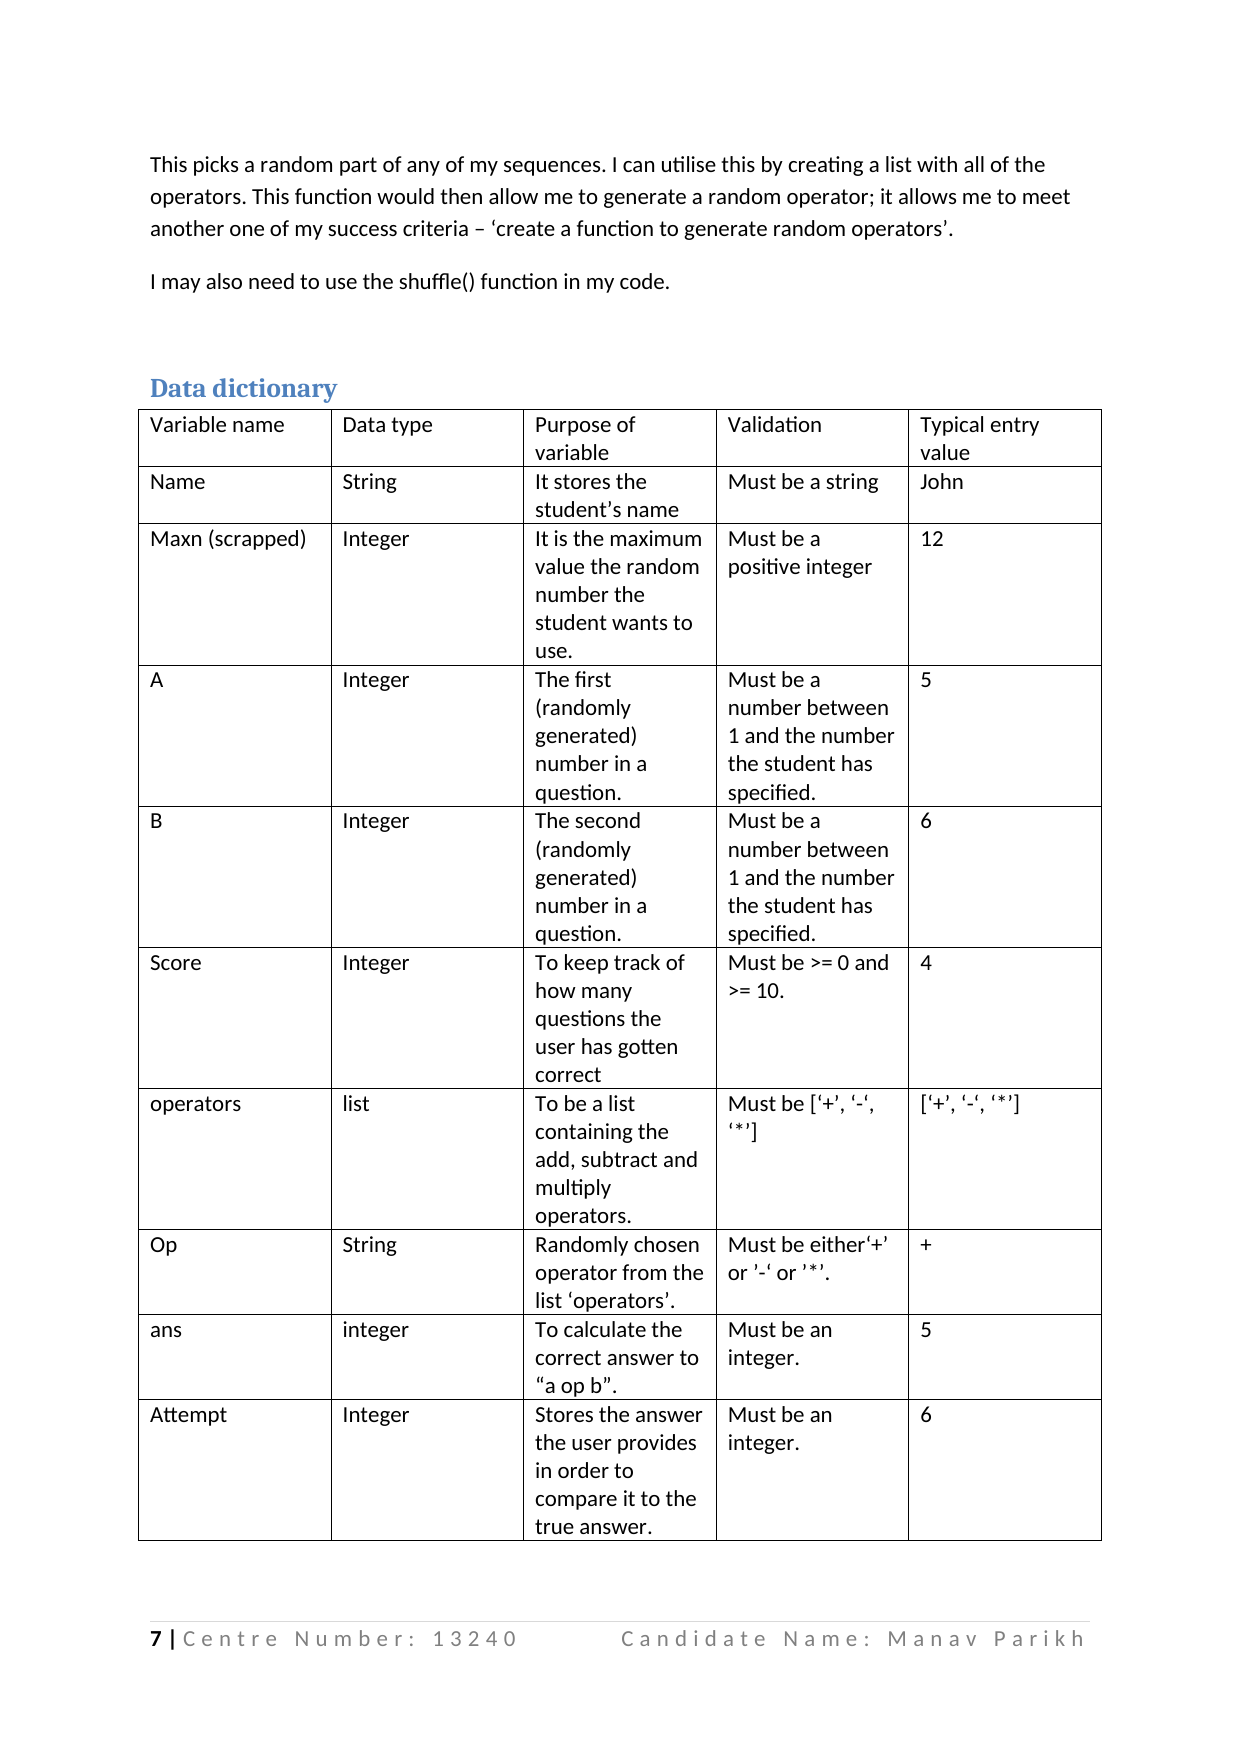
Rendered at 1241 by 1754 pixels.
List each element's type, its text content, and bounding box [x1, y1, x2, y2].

table_header Validation [717, 410, 908, 466]
table_cell Name [139, 467, 331, 523]
table_cell Must be a number between 1 and the number the student has specified. [717, 807, 908, 947]
table_cell Integer [332, 666, 523, 806]
table_cell Stores the answer the user provides in order to compare it to the true answer. [524, 1400, 716, 1540]
table_cell John [909, 467, 1101, 523]
table_cell operators [139, 1089, 331, 1229]
table_cell String [332, 467, 523, 523]
text This picks a random part of any of my sequences. I can utilise this by creating a list with all of the operators. This function would then allow me to generate a random operator; it allows me to meet another one of my success criteria – ‘create a function to generate random operators’. [150, 150, 1090, 242]
table_cell ans [139, 1315, 331, 1399]
table_cell The second (randomly generated) number in a question. [524, 807, 716, 947]
subtitle Data dictionary [150, 373, 1090, 404]
table_cell Integer [332, 1400, 523, 1540]
table_cell Must be either‘+’ or ’-‘ or ’*’. [717, 1230, 908, 1314]
table_cell Attempt [139, 1400, 331, 1540]
table_cell It stores the student’s name [524, 467, 716, 523]
table_cell Must be >= 0 and >= 10. [717, 948, 908, 1088]
table_cell Must be [‘+’, ‘-‘, ‘*’] [717, 1089, 908, 1229]
table_cell 5 [909, 666, 1101, 806]
table_header Typical entry value [909, 410, 1101, 466]
table_cell 12 [909, 524, 1101, 664]
table_header Data type [332, 410, 523, 466]
table_header Variable name [139, 410, 331, 466]
table_cell Integer [332, 807, 523, 947]
table_header Purpose of variable [524, 410, 716, 466]
table_cell list [332, 1089, 523, 1229]
table_cell 6 [909, 1400, 1101, 1540]
table_cell The first (randomly generated) number in a question. [524, 666, 716, 806]
table_cell [‘+’, ‘-‘, ‘*’] [909, 1089, 1101, 1229]
table_cell integer [332, 1315, 523, 1399]
table_cell Integer [332, 948, 523, 1088]
table_cell Must be an integer. [717, 1400, 908, 1540]
table_cell Must be a number between 1 and the number the student has specified. [717, 666, 908, 806]
table_cell Randomly chosen operator from the list ‘operators’. [524, 1230, 716, 1314]
table_cell 5 [909, 1315, 1101, 1399]
table_cell To keep track of how many questions the user has gotten correct [524, 948, 716, 1088]
text I may also need to use the shuffle() function in my code. [150, 267, 1090, 295]
table_cell To be a list containing the add, subtract and multiply operators. [524, 1089, 716, 1229]
table_cell 6 [909, 807, 1101, 947]
table_cell It is the maximum value the random number the student wants to use. [524, 524, 716, 664]
table_cell A [139, 666, 331, 806]
table_cell Must be an integer. [717, 1315, 908, 1399]
table_cell Must be a positive integer [717, 524, 908, 664]
table_cell Integer [332, 524, 523, 664]
table_cell String [332, 1230, 523, 1314]
table_cell Score [139, 948, 331, 1088]
table_cell Must be a string [717, 467, 908, 523]
table_cell B [139, 807, 331, 947]
table_cell Op [139, 1230, 331, 1314]
table_cell Maxn (scrapped) [139, 524, 331, 664]
table_cell + [909, 1230, 1101, 1314]
table_cell 4 [909, 948, 1101, 1088]
table_cell To calculate the correct answer to “a op b”. [524, 1315, 716, 1399]
